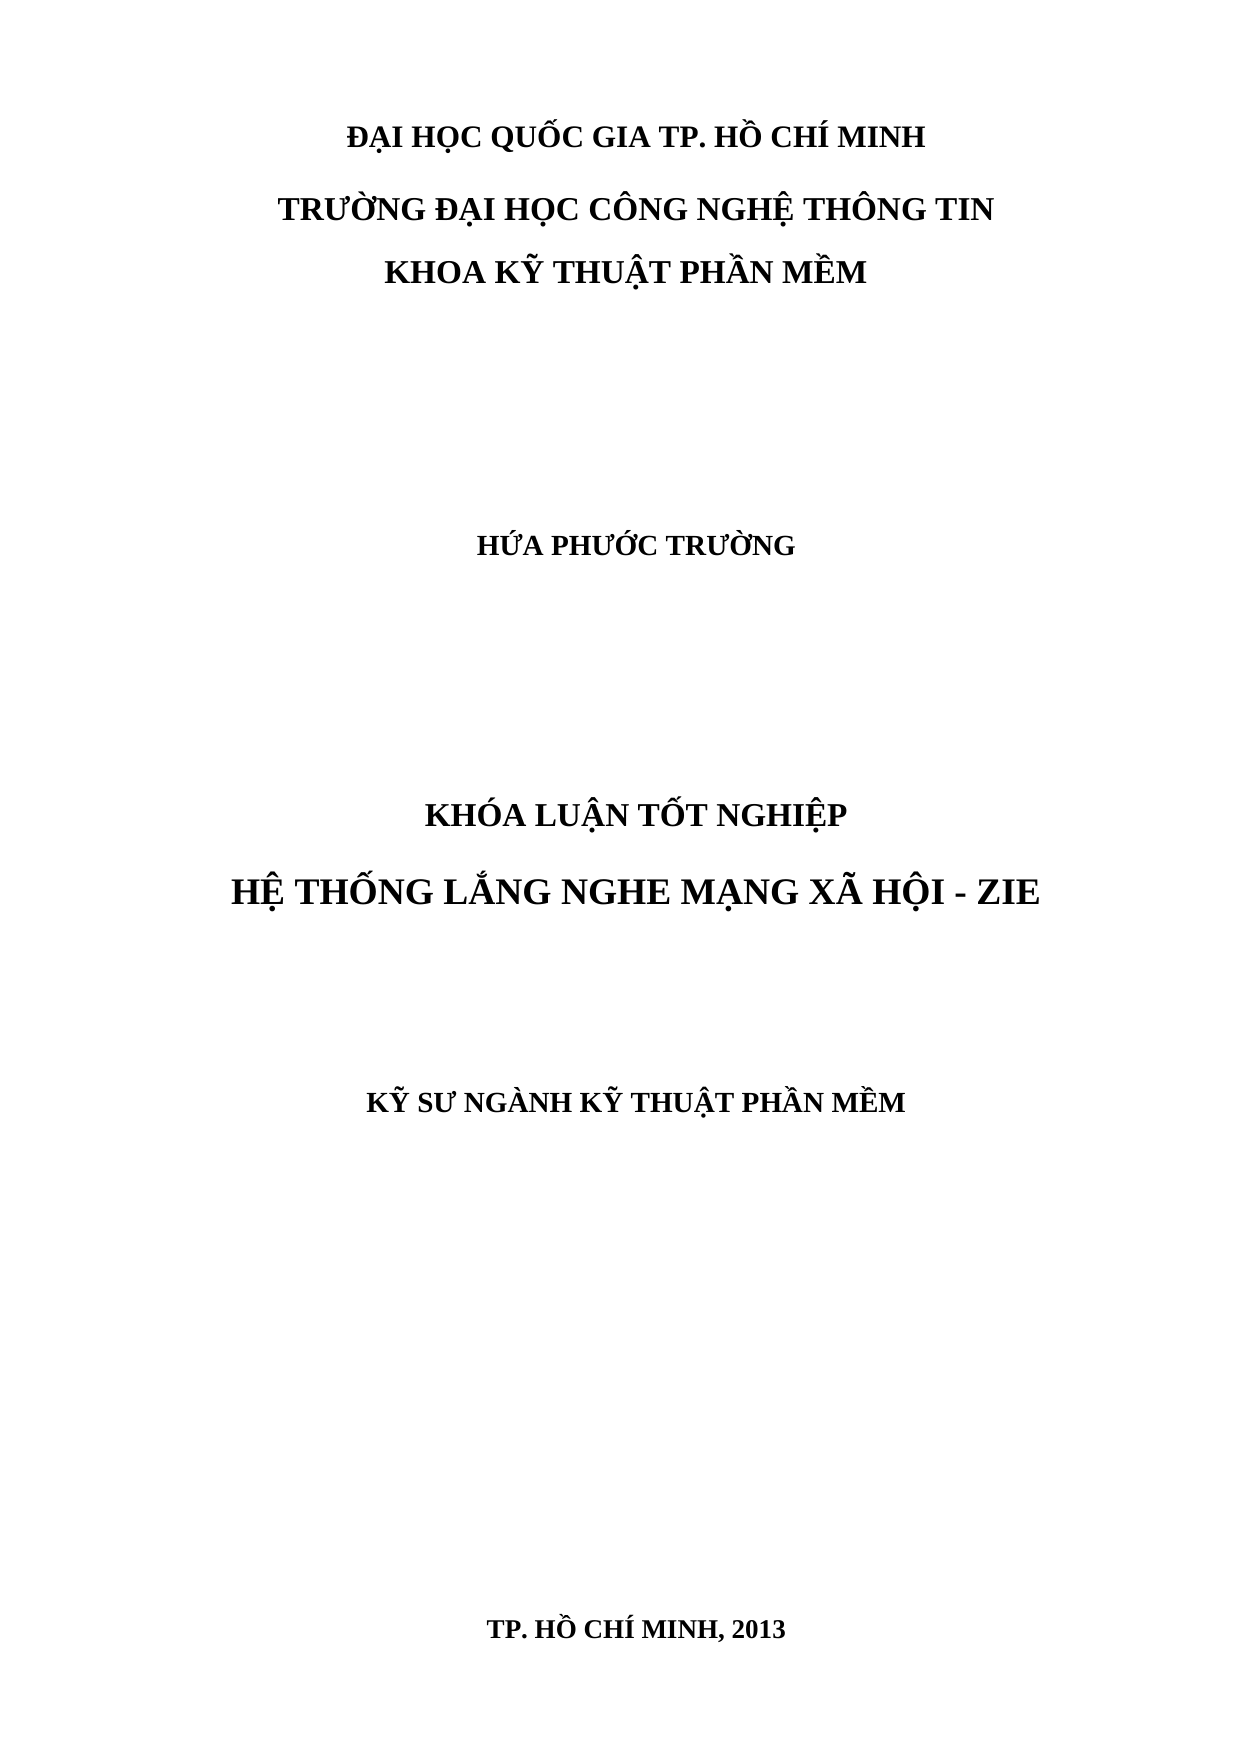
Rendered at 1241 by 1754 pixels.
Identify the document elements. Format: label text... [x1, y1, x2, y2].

text ĐẠI HỌC QUỐC GIA TP. HỒ CHÍ MINH [150, 118, 1122, 154]
text TRƯỜNG ĐẠI HỌC CÔNG NGHỆ THÔNG TIN [150, 189, 1122, 227]
text KHÓA LUẬN TỐT NGHIỆP [150, 796, 1122, 834]
text TP. HỒ CHÍ MINH, 2013 [150, 1613, 1122, 1645]
text HỆ THỐNG LẮNG NGHE MẠNG XÃ HỘI - ZIE [150, 870, 1122, 913]
text KỸ SƯ NGÀNH KỸ THUẬT PHẦN MỀM [150, 1085, 1122, 1118]
text HỨA PHƯỚC TRƯỜNG [150, 528, 1122, 561]
text KHOA KỸ THUẬT PHẦN MỀM [150, 252, 1122, 291]
